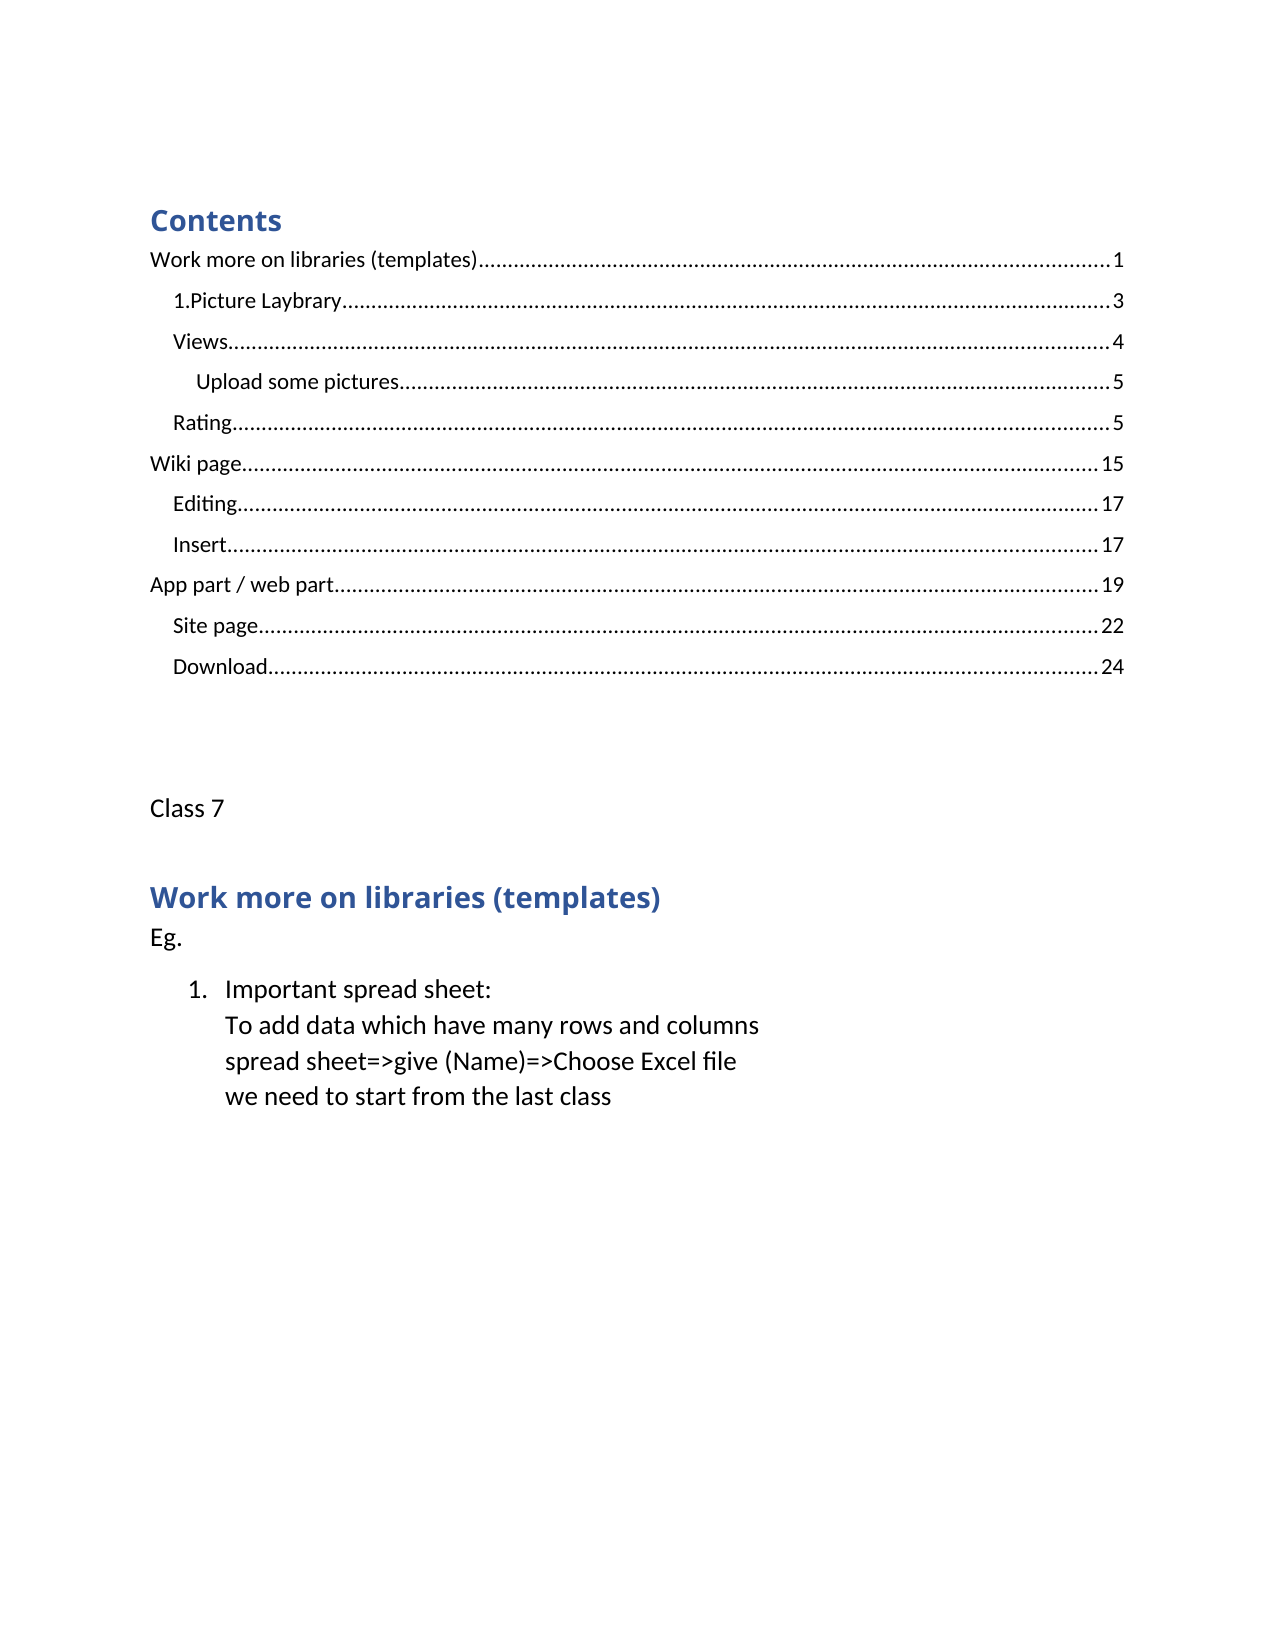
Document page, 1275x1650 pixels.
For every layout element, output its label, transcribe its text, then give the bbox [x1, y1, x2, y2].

list Important spread sheet: [187, 972, 1125, 1005]
list To add data which have many rows and columns [225, 1008, 1125, 1041]
list we need to start from the last class [225, 1079, 1125, 1112]
text Class 7 [150, 792, 1125, 825]
subtitle Work more on libraries (templates) [150, 877, 1125, 917]
list spread sheet=>give (Name)=>Choose Excel file [225, 1044, 1125, 1077]
text Eg. [150, 920, 1125, 953]
